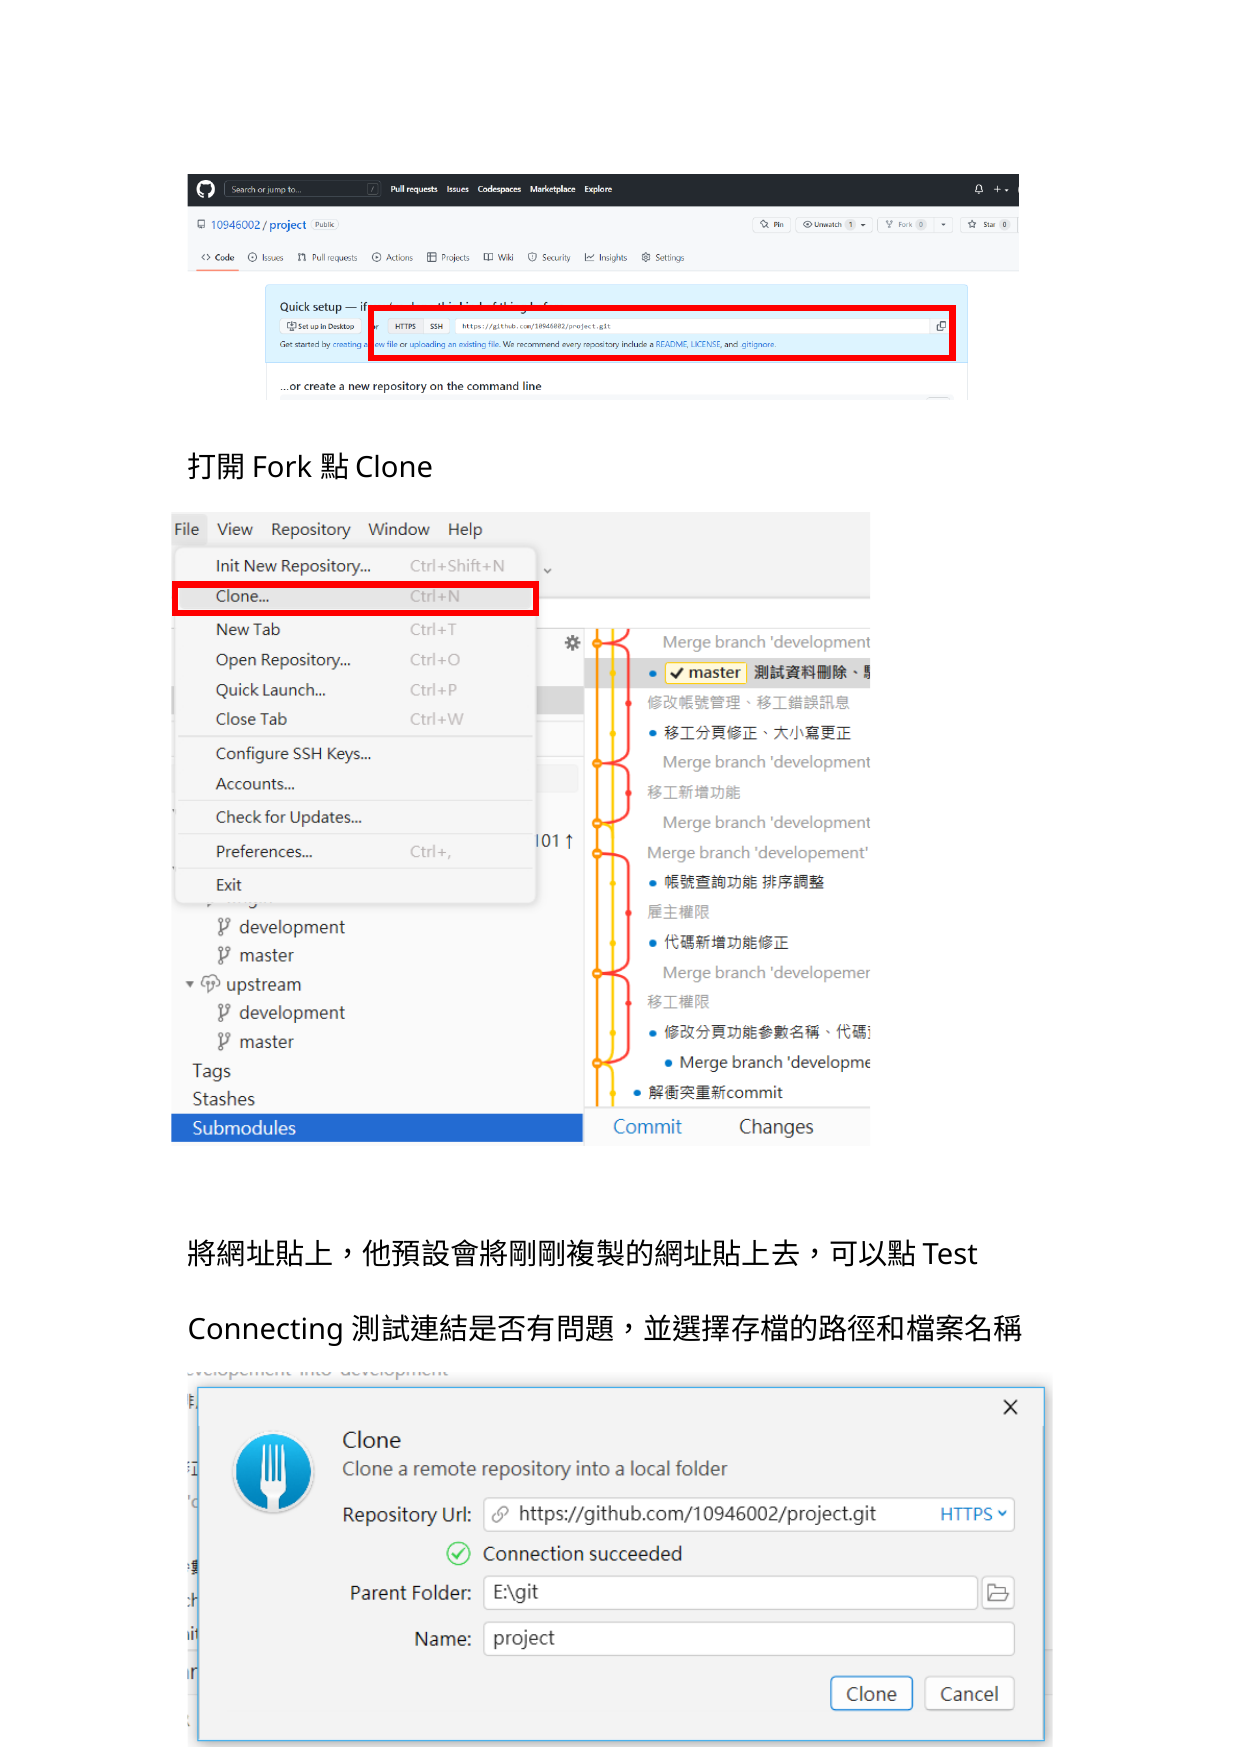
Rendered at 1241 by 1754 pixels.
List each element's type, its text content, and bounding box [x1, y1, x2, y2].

picture [187, 1372, 1053, 1747]
picture [171, 512, 870, 1146]
text 將網址貼上，他預設會將剛剛複製的網址貼上去，可以點Test Connecting 測試連結是否有問題，並選擇存檔的路徑和檔案名稱 [187, 1214, 1053, 1364]
picture [187, 174, 1019, 400]
